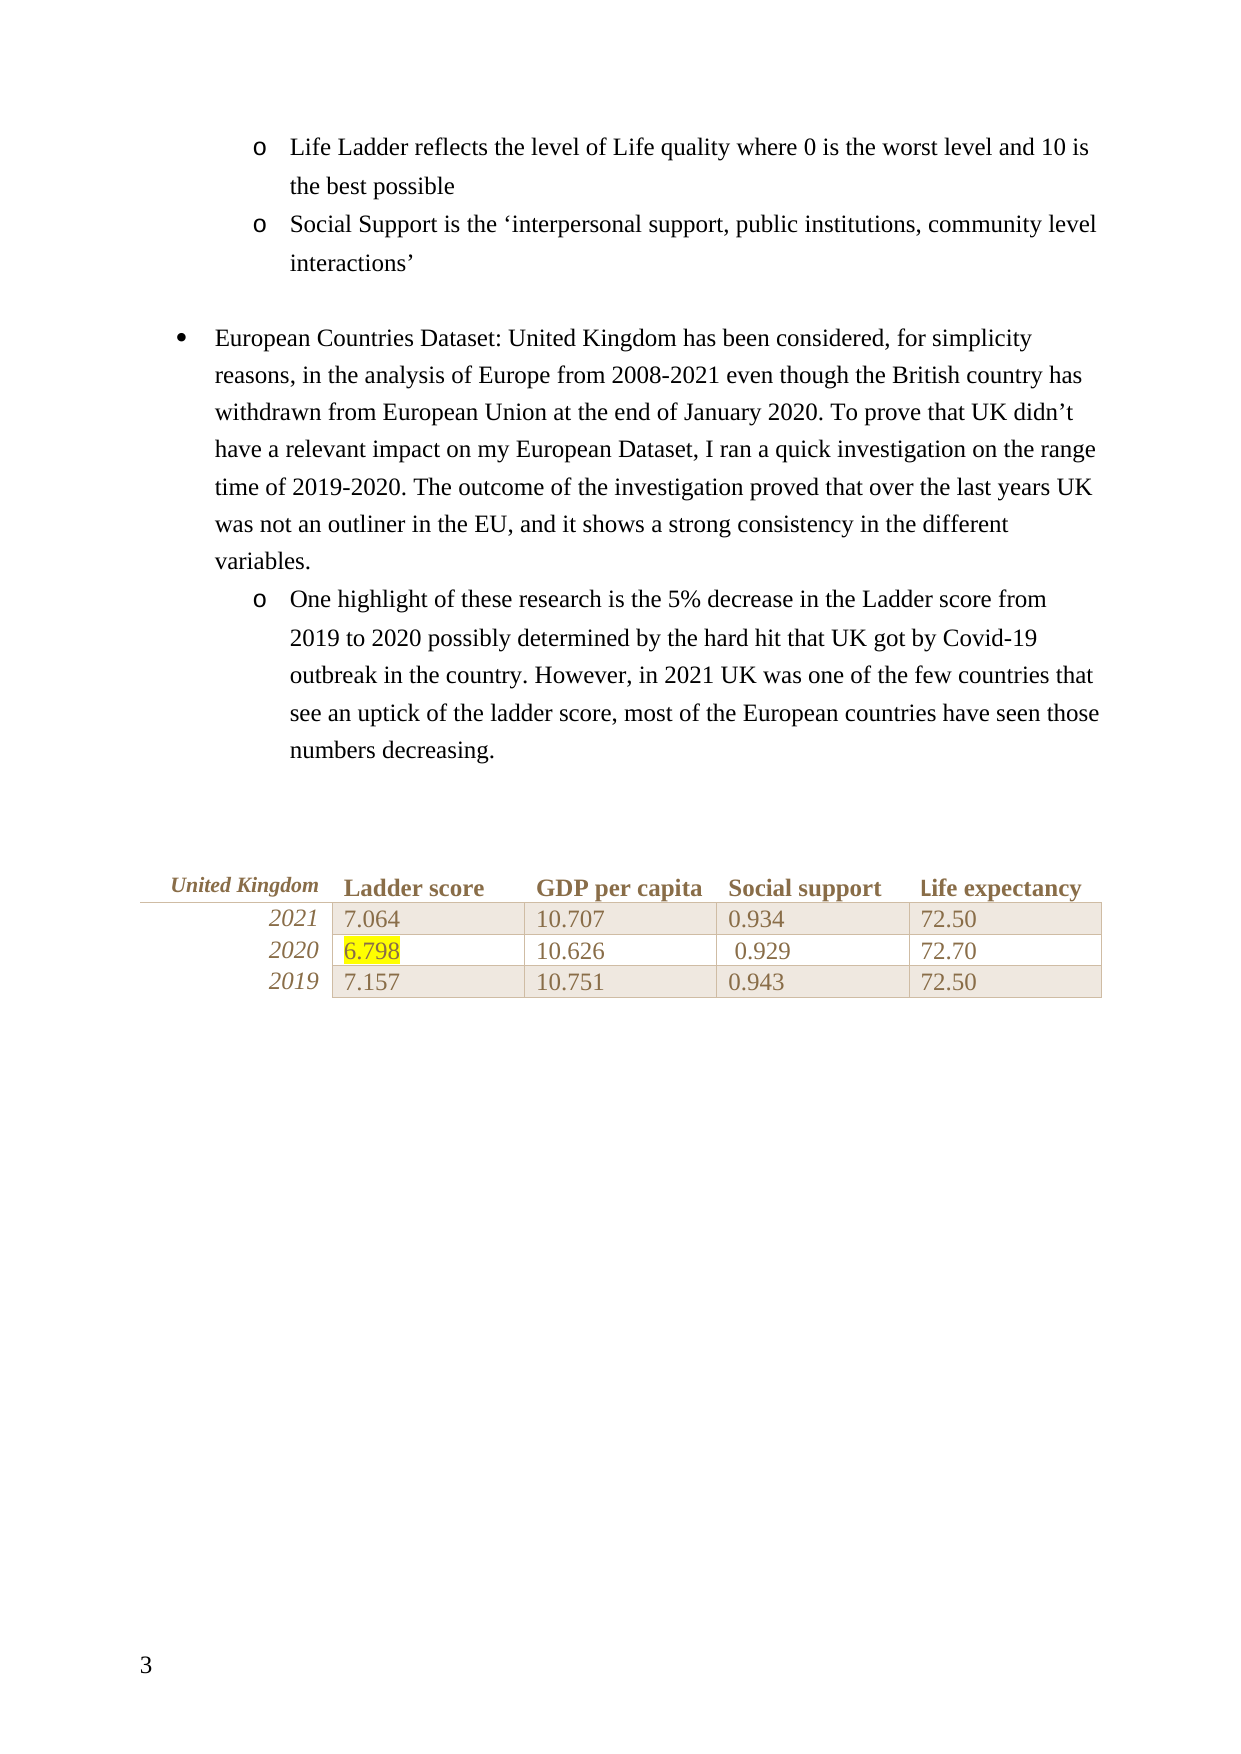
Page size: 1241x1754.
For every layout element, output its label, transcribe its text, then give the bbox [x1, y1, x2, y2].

table_cell ﻿7.064 [333, 903, 524, 934]
list Social Support is the ‘interpersonal support, public institutions, community level interactions’ [252, 209, 1101, 277]
table_cell ﻿10.751 [525, 966, 716, 997]
table_cell ﻿72.50 [910, 966, 1101, 997]
table_cell ﻿7.157 [333, 966, 524, 997]
table_cell ﻿10.626 [525, 935, 716, 965]
table_header ﻿Social support [717, 872, 909, 902]
table_cell ﻿72.50 [910, 903, 1101, 934]
table_cell 2019 [140, 965, 332, 997]
table_cell ﻿0.934 [717, 903, 909, 934]
table_header ﻿Ladder score [332, 872, 524, 902]
table_header United Kingdom [140, 872, 332, 902]
table_cell 2021 [140, 903, 332, 934]
list European Countries Dataset: United Kingdom has been considered, for simplicity reasons, in the analysis of Europe from 2008-2021 even though the British country has withdrawn from European Union at the end of January 2020. To prove that UK didn’t have a relevant impact on my European Dataset, I ran a quick investigation on the range time of 2019-2020. The outcome of the investigation proved that over the last years UK was not an outliner in the EU, and it shows a strong consistency in the different variables. [177, 323, 1101, 575]
table_cell ﻿72.70 [910, 935, 1101, 965]
table_cell ﻿ 0.929 [717, 935, 909, 965]
table_cell ﻿10.707 [525, 903, 716, 934]
table_header ﻿GDP per capita [525, 872, 717, 902]
table_cell 2020 [140, 934, 332, 965]
list Life Ladder reflects the level of Life quality where 0 is the worst level and 10 is the best possible [252, 132, 1101, 200]
table_cell ﻿0.943 [717, 966, 909, 997]
list One highlight of these research is the 5% decrease in the Ladder score from 2019 to 2020 possibly determined by the hard hit that UK got by Covid-19 outbreak in the country. However, in 2021 UK was one of the few countries that see an uptick of the ladder score, most of the European countries have seen those numbers decreasing. [252, 584, 1101, 764]
table_cell ﻿6.798 [333, 935, 524, 965]
table_header ﻿Life expectancy [909, 872, 1101, 902]
